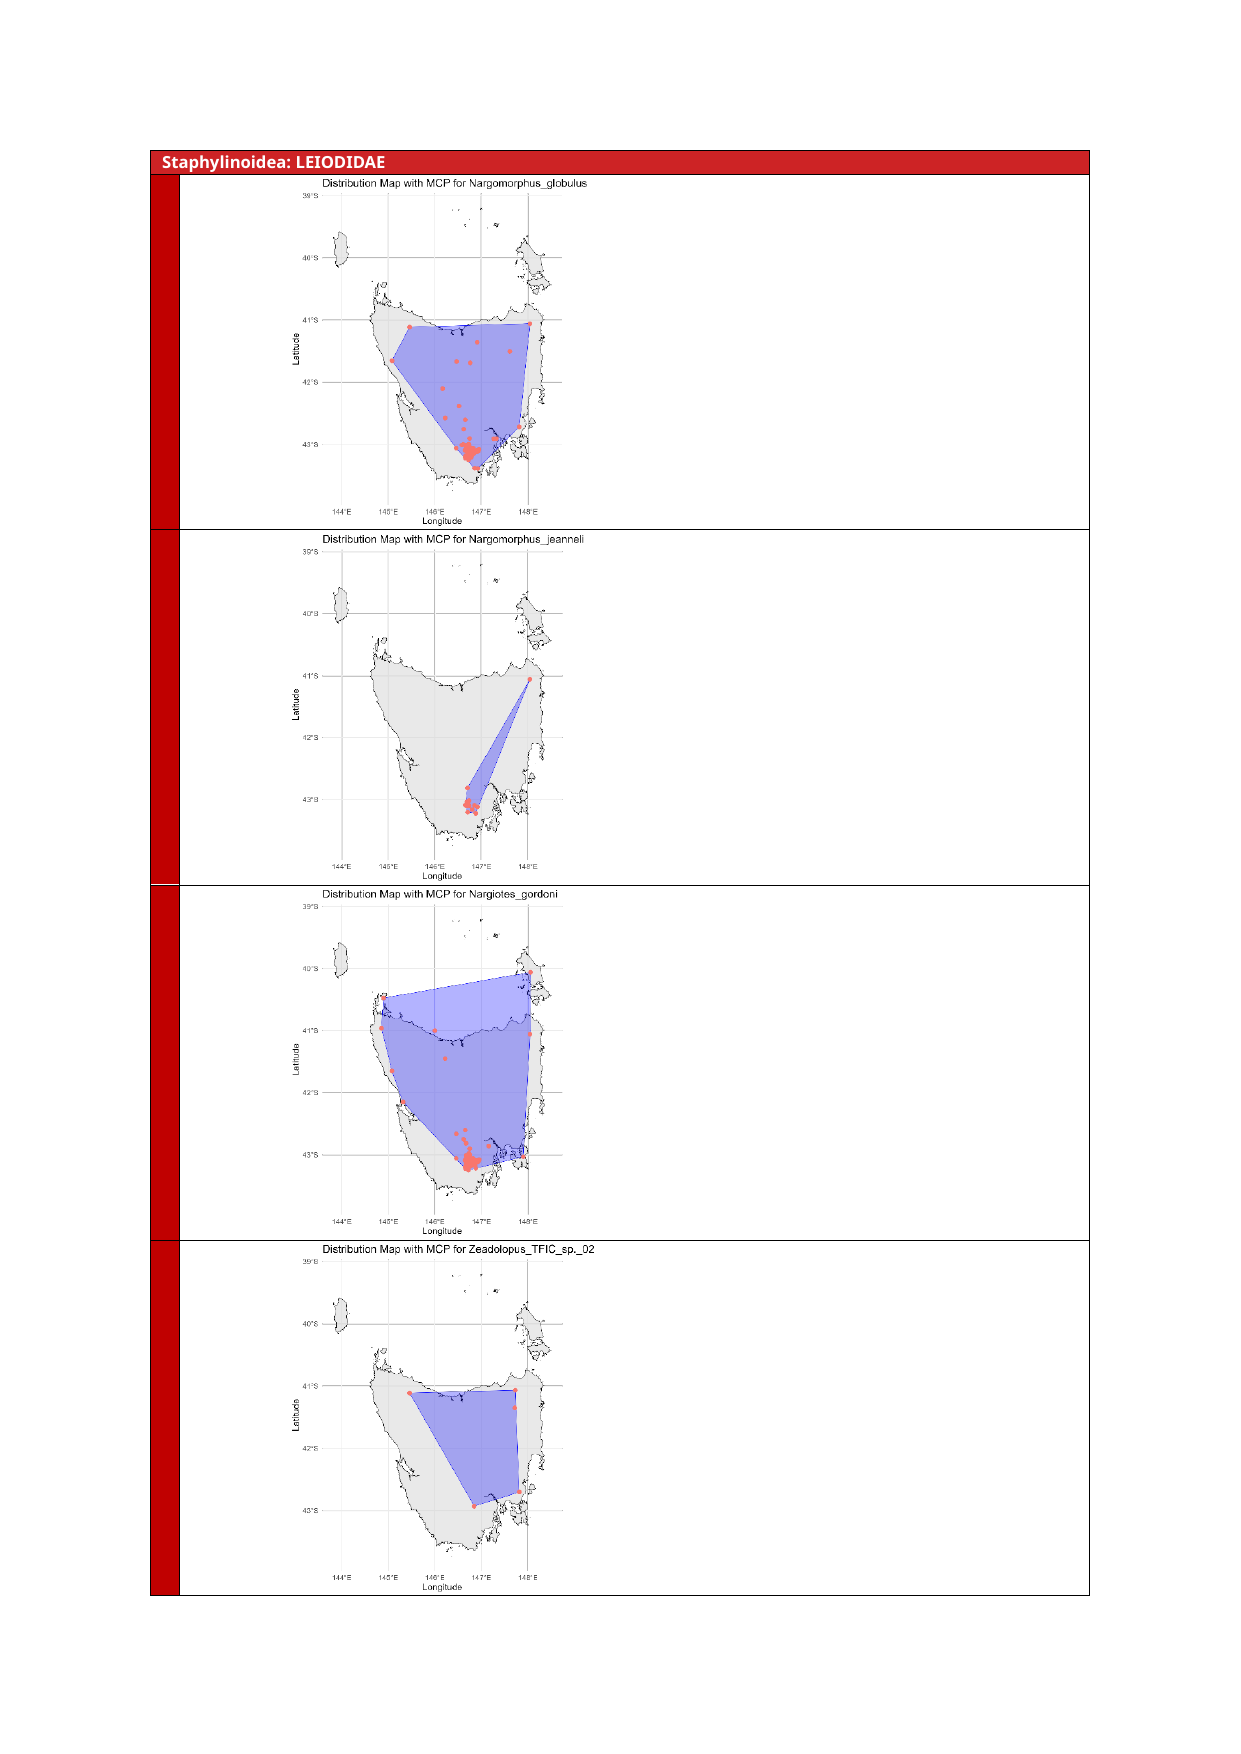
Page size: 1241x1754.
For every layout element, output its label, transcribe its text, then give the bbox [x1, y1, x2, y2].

picture [190, 174, 664, 1240]
table_cell [151, 886, 179, 1240]
table_cell [180, 530, 190, 884]
table_cell [664, 530, 1089, 884]
table_cell [664, 175, 1089, 529]
table_cell [151, 1241, 179, 1595]
table_cell [664, 886, 1089, 1240]
table_cell [151, 175, 179, 529]
picture [190, 1241, 664, 1596]
table_cell [151, 530, 179, 884]
table_cell [180, 886, 190, 1240]
table_cell [180, 1241, 190, 1595]
table_cell [180, 175, 190, 529]
table_header Staphylinoidea: LEIODIDAE [151, 151, 1089, 174]
table_cell [664, 1241, 1089, 1595]
